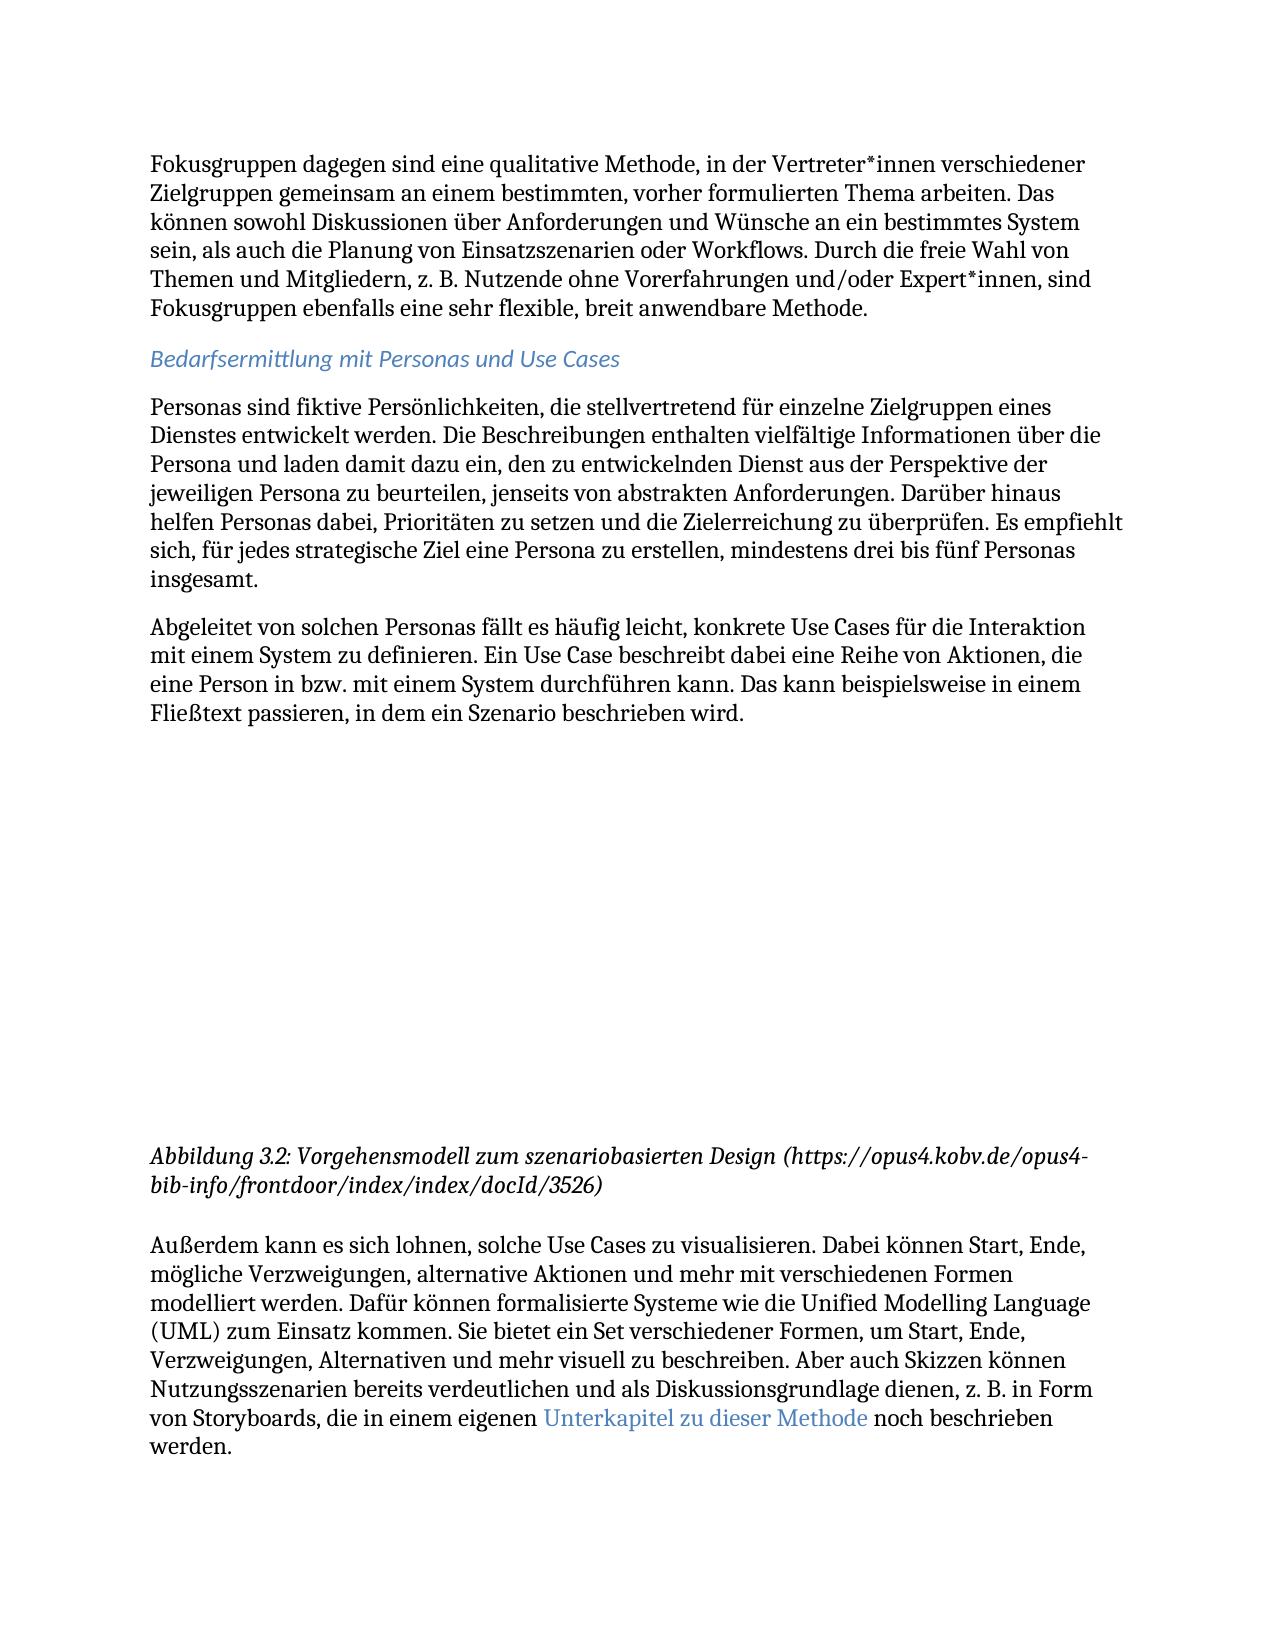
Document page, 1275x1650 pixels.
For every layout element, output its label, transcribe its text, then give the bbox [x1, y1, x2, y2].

text Personas sind fiktive Persönlichkeiten, die stellvertretend für einzelne Zielgruppen eines Dienstes entwickelt werden. Die Beschreibungen enthalten vielfältige Informationen über die Persona und laden damit dazu ein, den zu entwickelnden Dienst aus der Perspektive der jeweiligen Persona zu beurteilen, jenseits von abstrakten Anforderungen. Darüber hinaus helfen Personas dabei, Prioritäten zu setzen und die Zielerreichung zu überprüfen. Es empfiehlt sich, für jedes strategische Ziel eine Persona zu erstellen, mindestens drei bis fünf Personas insgesamt. [150, 393, 1125, 594]
text Fokusgruppen dagegen sind eine qualitative Methode, in der Vertreter*innen verschiedener Zielgruppen gemeinsam an einem bestimmten, vorher formulierten Thema arbeiten. Das können sowohl Diskussionen über Anforderungen und Wünsche an ein bestimmtes System sein, als auch die Planung von Einsatzszenarien oder Workflows. Durch die freie Wahl von Themen und Mitgliedern, z. B. Nutzende ohne Vorerfahrungen und/oder Expert*innen, sind Fokusgruppen ebenfalls eine sehr flexible, breit anwendbare Methode. [150, 150, 1125, 322]
subtitle Bedarfsermittlung mit Personas und Use Cases [150, 343, 1125, 374]
text Außerdem kann es sich lohnen, solche Use Cases zu visualisieren. Dabei können Start, Ende, mögliche Verzweigungen, alternative Aktionen und mehr mit verschiedenen Formen modelliert werden. Dafür können formalisierte Systeme wie die Unified Modelling Language (UML) zum Einsatz kommen. Sie bietet ein Set verschiedener Formen, um Start, Ende, Verzweigungen, Alternativen und mehr visuell zu beschreiben. Aber auch Skizzen können Nutzungsszenarien bereits verdeutlichen und als Diskussionsgrundlage dienen, z. B. in Form von Storyboards, die in einem eigenen Unterkapitel zu dieser Methode noch beschrieben werden. [150, 1231, 1125, 1461]
text Abgeleitet von solchen Personas fällt es häufig leicht, konkrete Use Cases für die Interaktion mit einem System zu definieren. Ein Use Case beschreibt dabei eine Reihe von Aktionen, die eine Person in bzw. mit einem System durchführen kann. Das kann beispielsweise in einem Fließtext passieren, in dem ein Szenario beschrieben wird. [150, 613, 1125, 728]
table_header Abbildung 3.2: Vorgehensmodell zum szenariobasierten Design (https://opus4.kobv.de/opus4-bib-info/frontdoor/index/index/docId/3526) [139, 746, 1114, 1212]
